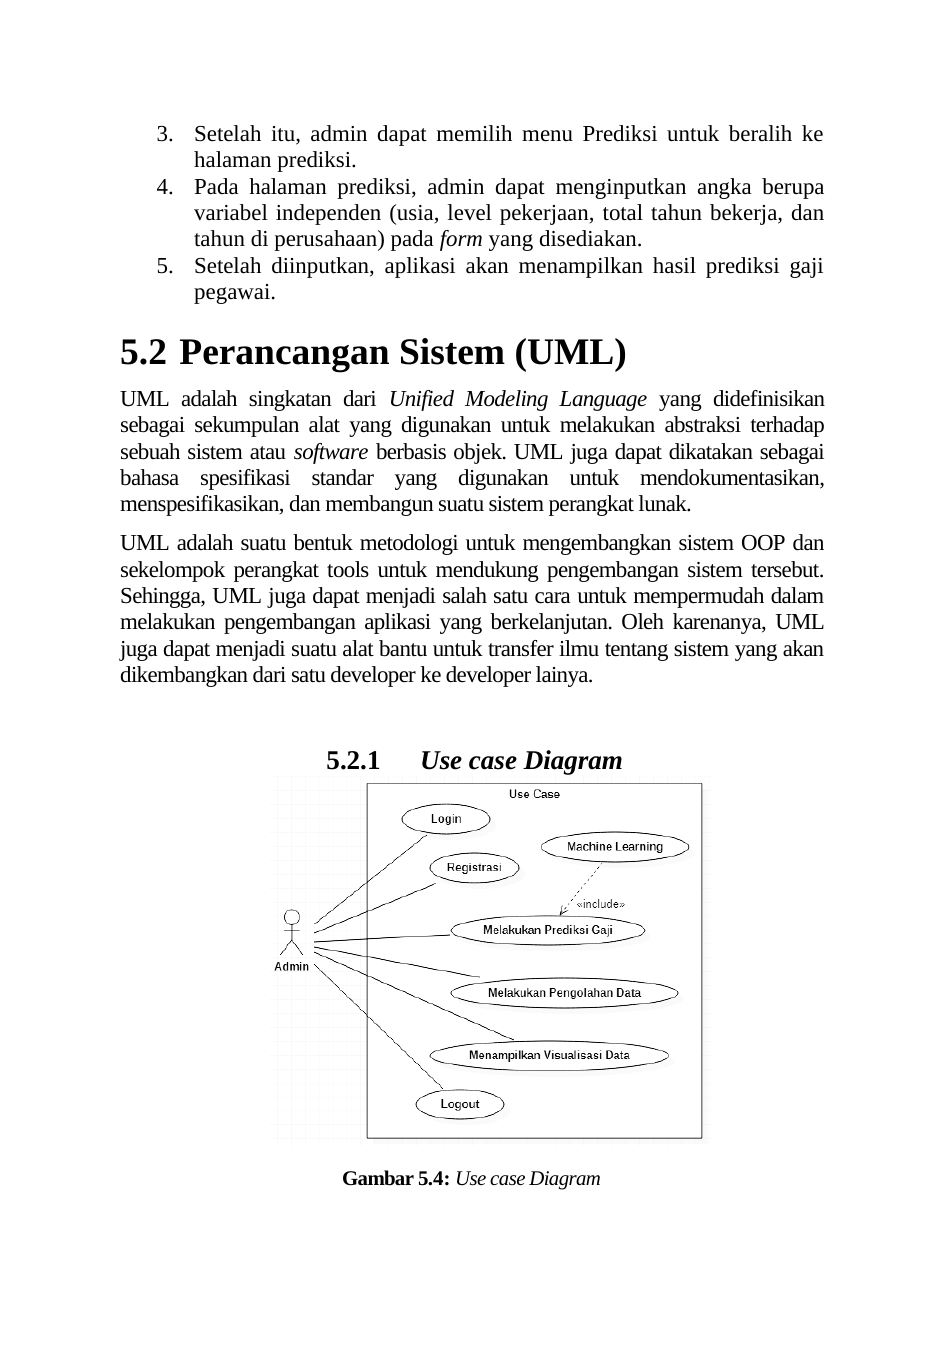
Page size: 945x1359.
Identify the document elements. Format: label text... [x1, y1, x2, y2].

subtitle Perancangan Sistem (UML) [120, 329, 825, 373]
text UML adalah singkatan dari Unified Modeling Language yang didefinisikan sebagai sekumpulan alat yang digunakan untuk melakukan abstraksi terhadap sebuah sistem atau software berbasis objek. UML juga dapat dikatakan sebagai bahasa spesifikasi standar yang digunakan untuk mendokumentasikan, menspesifikasikan, dan membangun suatu sistem perangkat lunak. [120, 385, 825, 517]
list Setelah itu, admin dapat memilih menu Prediksi untuk beralih ke halaman prediksi. [156, 120, 825, 173]
text Gambar 5.4: Use case Diagram [120, 1166, 825, 1190]
list Pada halaman prediksi, admin dapat menginputkan angka berupa variabel independen (usia, level pekerjaan, total tahun bekerja, dan tahun di perusahaan) pada form yang disediakan. [156, 173, 825, 252]
list Setelah diinputkan, aplikasi akan menampilkan hasil prediksi gaji pegawai. [156, 252, 825, 304]
subtitle Use case Diagram [326, 744, 825, 775]
picture [270, 775, 713, 1146]
text UML adalah suatu bentuk metodologi untuk mengembangkan sistem OOP dan sekelompok perangkat tools untuk mendukung pengembangan sistem tersebut. Sehingga, UML juga dapat menjadi salah satu cara untuk mempermudah dalam melakukan pengembangan aplikasi yang berkelanjutan. Oleh karenanya, UML juga dapat menjadi suatu alat bantu untuk transfer ilmu tentang sistem yang akan dikembangkan dari satu developer ke developer lainya. [120, 529, 825, 687]
